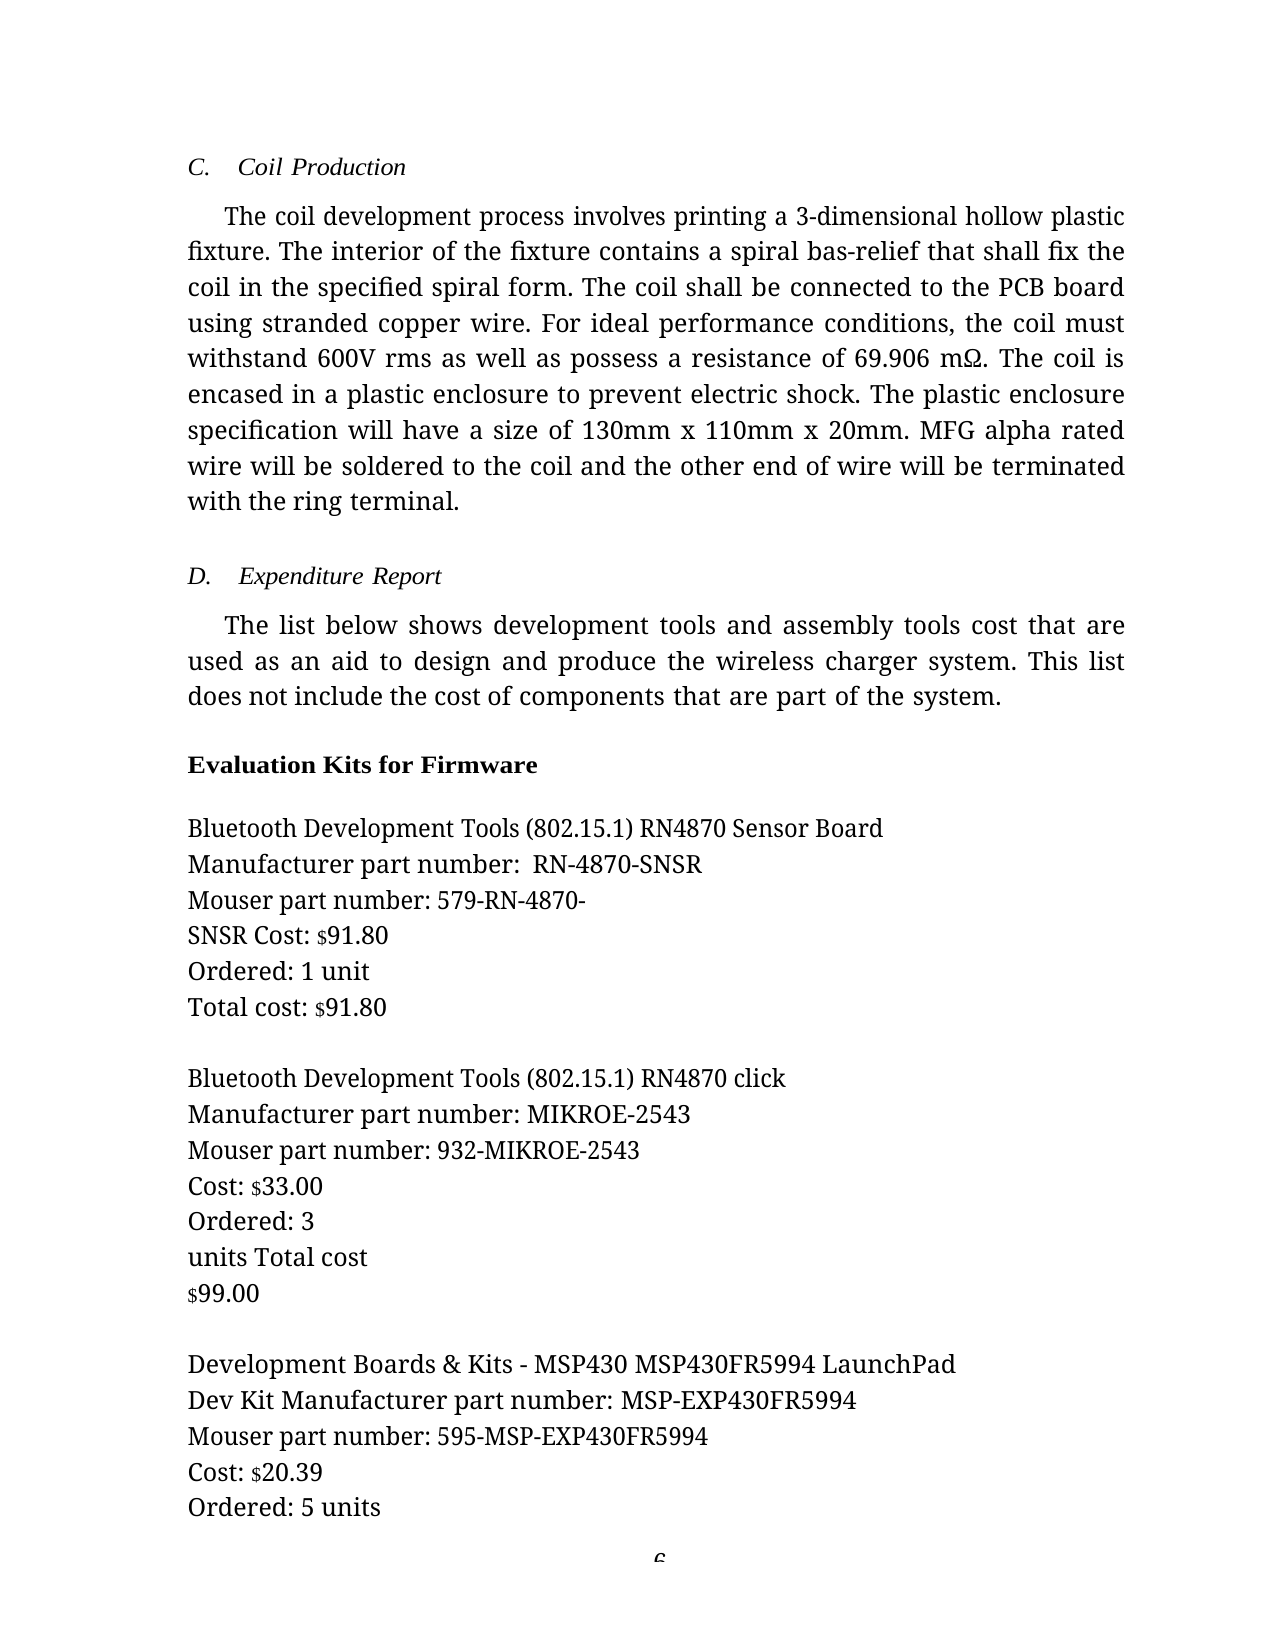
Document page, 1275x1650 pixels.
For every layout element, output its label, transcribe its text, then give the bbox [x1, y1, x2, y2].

text Mouser part number: 579-RN-4870-SNSR Cost: $91.80 [187, 882, 636, 952]
list Coil Production [187, 152, 1225, 180]
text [187, 1490, 384, 1524]
text The list below shows development tools and assembly tools cost that are used as an aid to design and produce the wireless charger system. This list does not include the cost of components that are part of the system. [187, 607, 1125, 713]
text Mouser part number: 595-MSP-EXP430FR5994 Cost: $20.39 [187, 1419, 739, 1488]
text Development Boards & Kits - MSP430 MSP430FR5994 LaunchPad Dev Kit Manufacturer part number: MSP-EXP430FR5994 [187, 1347, 1005, 1417]
text Bluetooth Development Tools (802.15.1) RN4870 click Manufacturer part number: MIKROE-2543 [187, 1061, 901, 1131]
text Ordered: 3 units Total cost $99.00 [187, 1204, 379, 1309]
text The coil development process involves printing a 3-dimensional hollow plastic fixture. The interior of the fixture contains a spiral bas-relief that shall fix the coil in the specified spiral form. The coil shall be connected to the PCB board using stranded copper wire. For ideal performance conditions, the coil must withstand 600V rms as well as possess a resistance of 69.906 mΩ. The coil is encased in a plastic enclosure to prevent electric shock. The plastic enclosure specification will have a size of 130mm x 110mm x 20mm. MFG alpha rated wire will be soldered to the coil and the other end of wire will be terminated with the ring terminal. [187, 198, 1125, 518]
text Ordered: 1 unit Total cost: $91.80 [187, 954, 411, 1023]
subtitle Evaluation Kits for Firmware [187, 750, 1225, 779]
list Expenditure Report [187, 561, 1225, 589]
text Mouser part number: 932-MIKROE-2543 Cost: $33.00 [187, 1133, 681, 1202]
text Bluetooth Development Tools (802.15.1) RN4870 Sensor Board Manufacturer part number: RN-4870-SNSR [187, 811, 901, 881]
